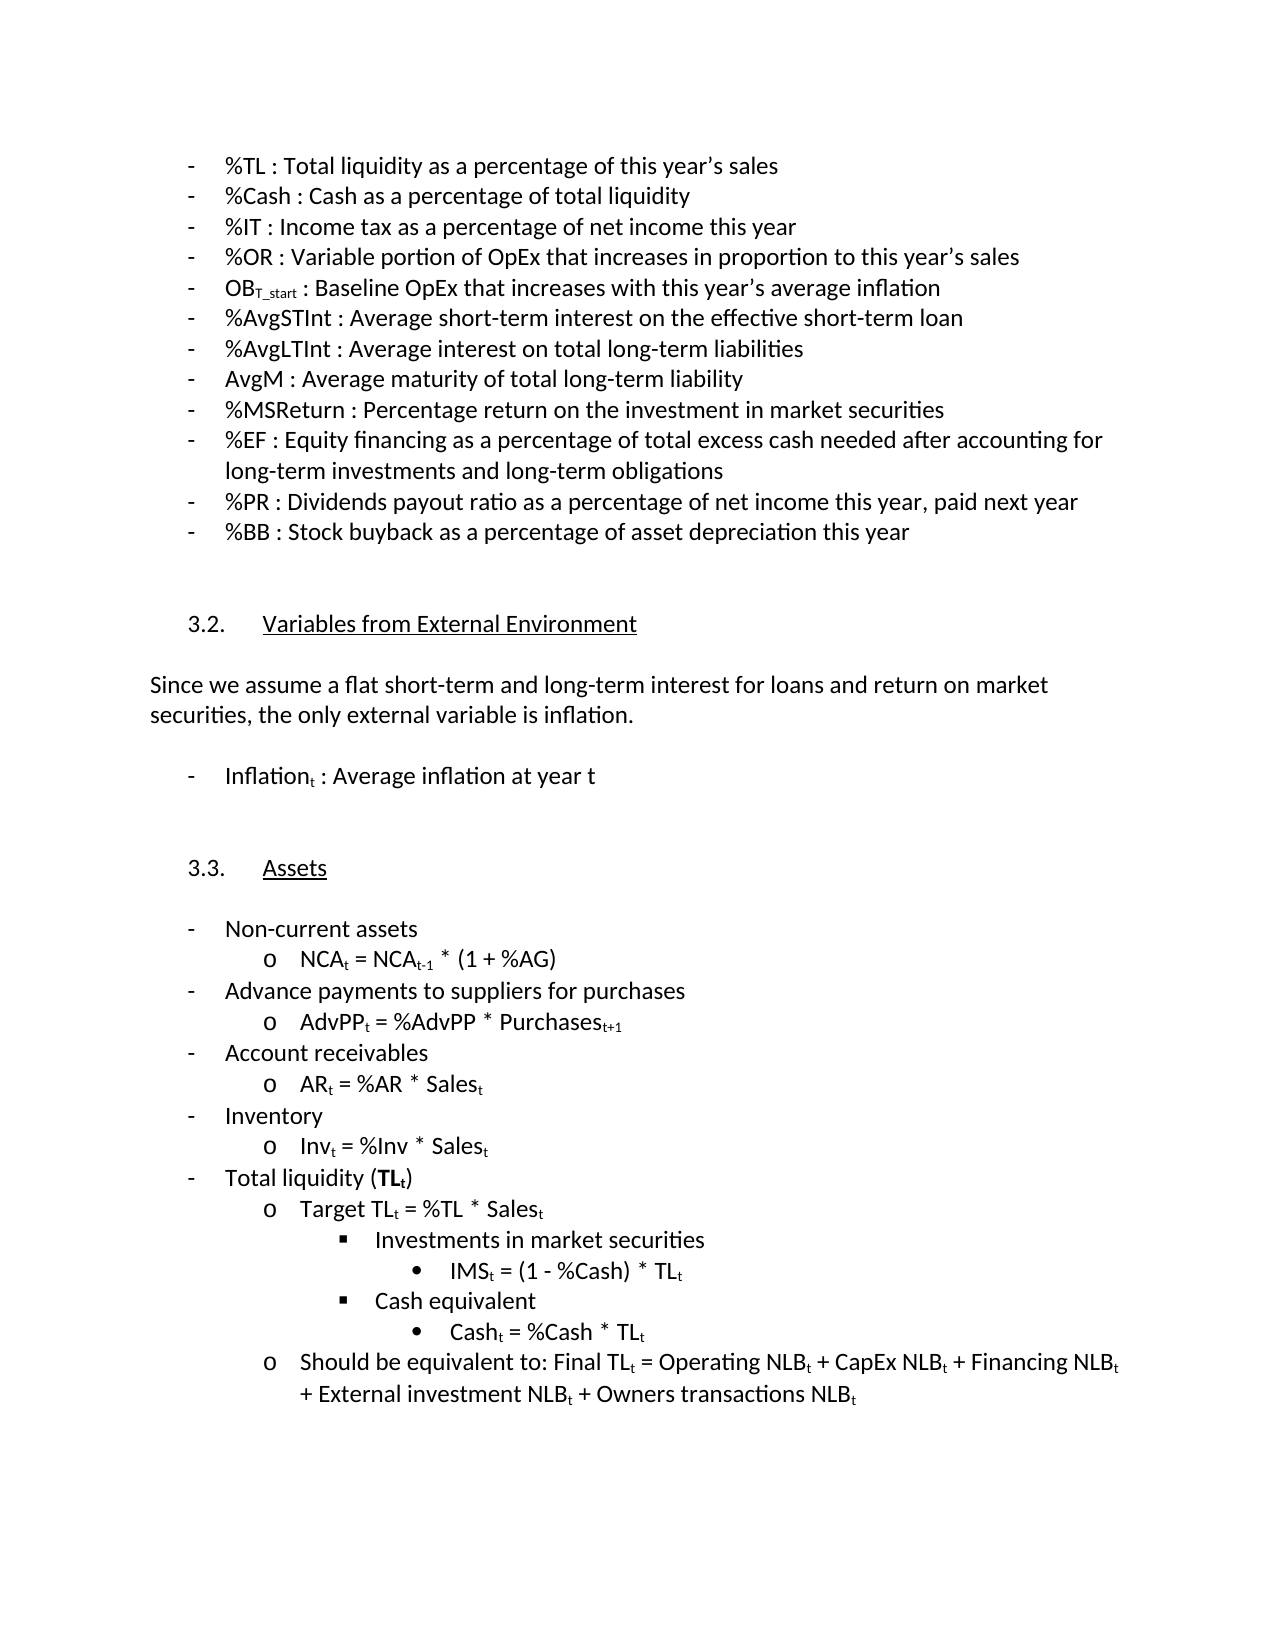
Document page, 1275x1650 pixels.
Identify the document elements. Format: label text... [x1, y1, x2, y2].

list ARt = %AR * Salest [262, 1068, 1125, 1100]
list %AvgSTInt : Average short-term interest on the effective short-term loan [187, 303, 1125, 333]
list Investments in market securities [337, 1224, 1125, 1255]
list %IT : Income tax as a percentage of net income this year [187, 211, 1125, 242]
list %Cash : Cash as a percentage of total liquidity [187, 181, 1125, 211]
list Inflationt : Average inflation at year t [187, 760, 1125, 791]
list Casht = %Cash * TLt [412, 1316, 1125, 1347]
list %BB : Stock buyback as a percentage of asset depreciation this year [187, 516, 1125, 547]
list Cash equivalent [337, 1286, 1125, 1316]
list %TL : Total liquidity as a percentage of this year’s sales [187, 150, 1125, 181]
list %EF : Equity financing as a percentage of total excess cash needed after accounting for long-term investments and long-term obligations [187, 425, 1125, 486]
text Since we assume a flat short-term and long-term interest for loans and return on market securities, the only external variable is inflation. [150, 669, 1125, 730]
list AdvPPt = %AdvPP * Purchasest+1 [262, 1006, 1125, 1038]
list Total liquidity (TLt) [187, 1162, 1125, 1193]
list %AvgLTInt : Average interest on total long-term liabilities [187, 333, 1125, 364]
list Advance payments to suppliers for purchases [187, 975, 1125, 1006]
list %OR : Variable portion of OpEx that increases in proportion to this year’s sales [187, 242, 1125, 272]
list NCAt = NCAt-1 * (1 + %AG) [262, 943, 1125, 975]
list IMSt = (1 - %Cash) * TLt [412, 1255, 1125, 1286]
list Inventory [187, 1100, 1125, 1130]
list Invt = %Inv * Salest [262, 1130, 1125, 1162]
list Assets [187, 852, 1125, 882]
list Account receivables [187, 1038, 1125, 1068]
list OBT_start : Baseline OpEx that increases with this year’s average inflation [187, 272, 1125, 303]
list Variables from External Environment [187, 608, 1125, 638]
list AvgM : Average maturity of total long-term liability [187, 364, 1125, 394]
list Non-current assets [187, 913, 1125, 943]
list Should be equivalent to: Final TLt = Operating NLBt + CapEx NLBt + Financing NLBt + External investment NLBt + Owners transactions NLBt [262, 1347, 1125, 1409]
list %PR : Dividends payout ratio as a percentage of net income this year, paid next year [187, 486, 1125, 516]
list Target TLt = %TL * Salest [262, 1193, 1125, 1224]
list %MSReturn : Percentage return on the investment in market securities [187, 394, 1125, 425]
